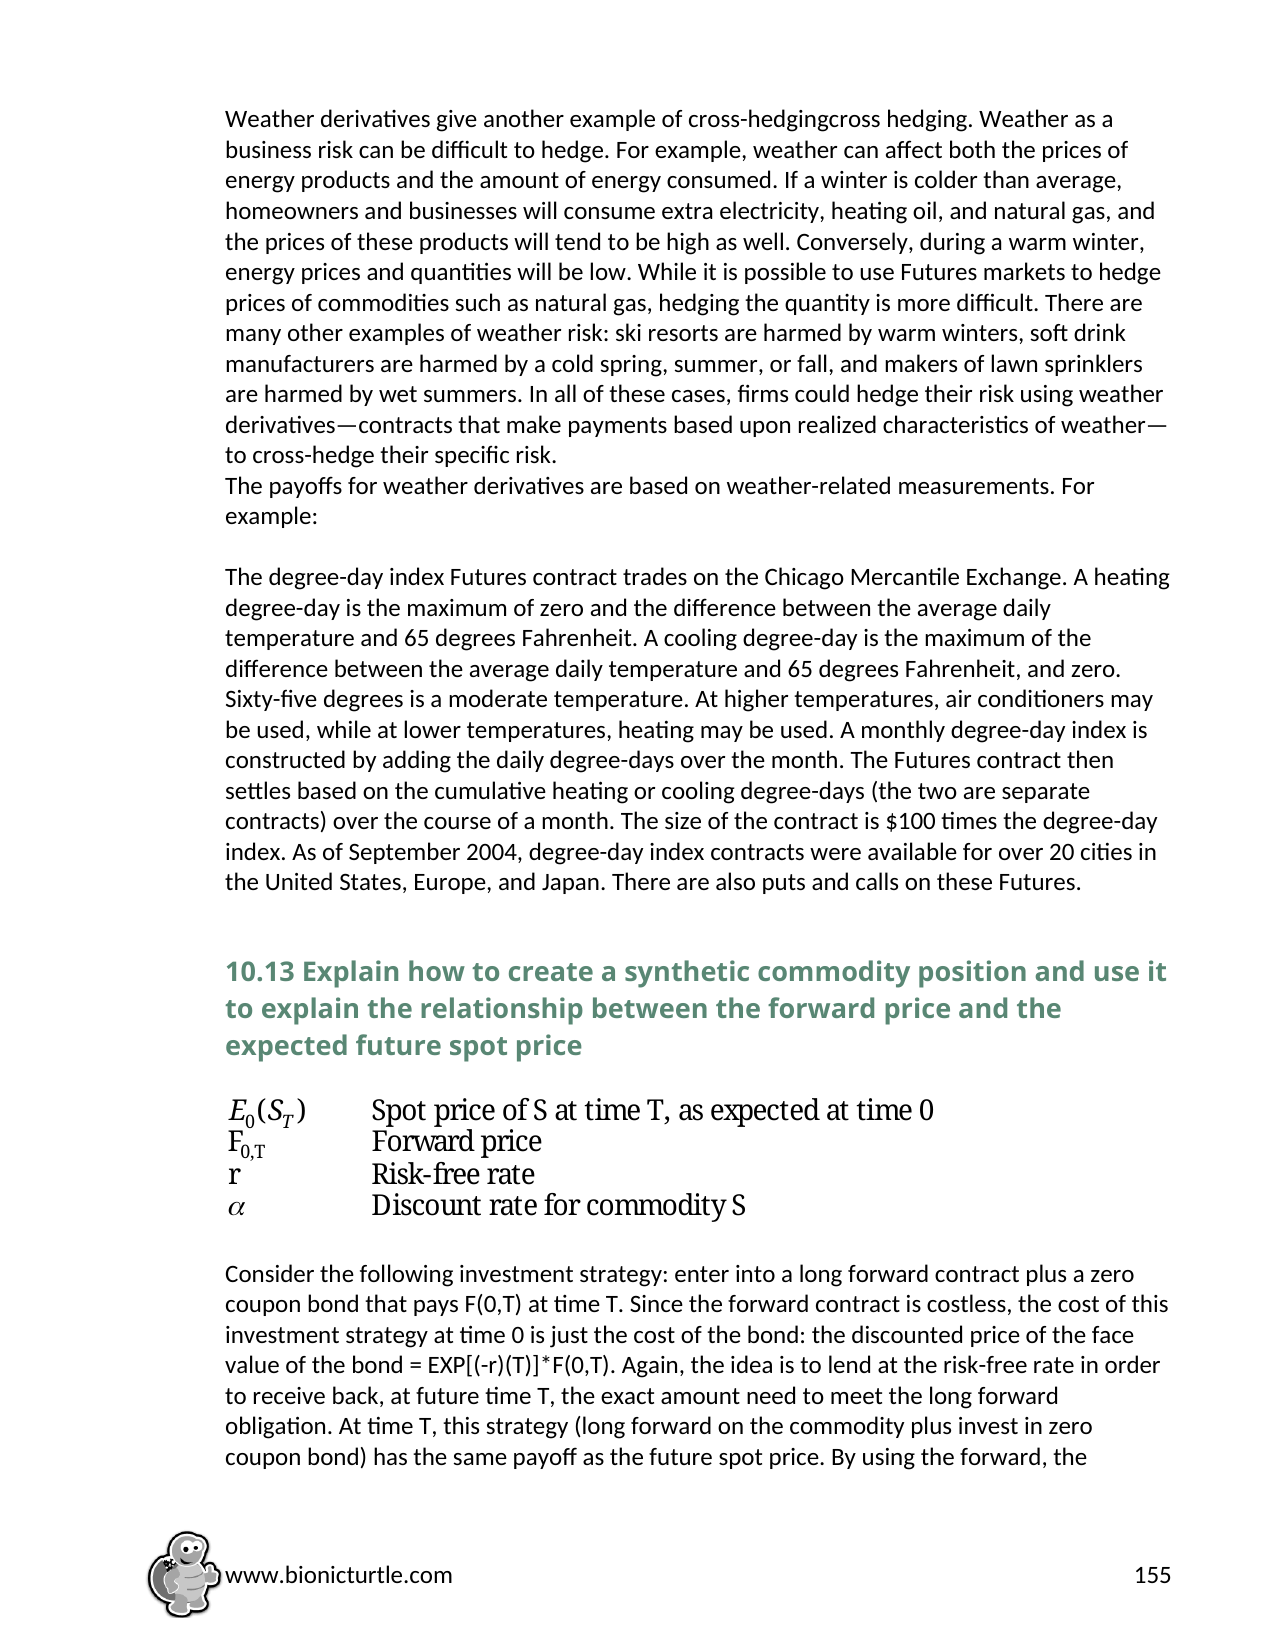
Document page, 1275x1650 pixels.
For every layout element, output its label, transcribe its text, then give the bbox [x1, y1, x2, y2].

text The payoffs for weather derivatives are based on weather-related measurements. For example: [225, 470, 1172, 531]
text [225, 1258, 1172, 1471]
text Weather derivatives give another example of . Weather as a business risk can be difficult to hedge. For example, weather can affect both the prices of energy products and the amount of energy consumed. If a winter is colder than average, homeowners and businesses will consume extra electricity, heating oil, and natural gas, and the prices of these products will tend to be high as well. Conversely, during a warm winter, energy prices and quantities will be low. While it is possible to use Futures markets to hedge prices of commodities such as natural gas, hedging the quantity is more difficult. There are many other examples of weather risk: ski resorts are harmed by warm winters, soft drink manufacturers are harmed by a cold spring, summer, or fall, and makers of lawn sprinklers are harmed by wet summers. In all of these cases, firms could hedge their risk using weather derivatives—contracts that make payments based upon realized characteristics of weather—to cross-hedge their specific risk. [225, 103, 1172, 470]
subtitle 10.13 Explain how to create a synthetic commodity position and use it to explain the relationship between the forward price and the expected future spot price [225, 953, 1172, 1063]
text The degree-day index Futures contract trades on the Chicago Mercantile Exchange. A heating degree-day is the maximum of zero and the difference between the average daily temperature and 65 degrees Fahrenheit. A cooling degree-day is the maximum of the difference between the average daily temperature and 65 degrees Fahrenheit, and zero. Sixty-five degrees is a moderate temperature. At higher temperatures, air conditioners may be used, while at lower temperatures, heating may be used. A monthly degree-day index is constructed by adding the daily degree-days over the month. The Futures contract then settles based on the cumulative heating or cooling degree-days (the two are separate contracts) over the course of a month. The size of the contract is $100 times the degree-day index. As of September 2004, degree-day index contracts were available for over 20 cities in the United States, Europe, and Japan. There are also puts and calls on these Futures. [225, 561, 1172, 897]
